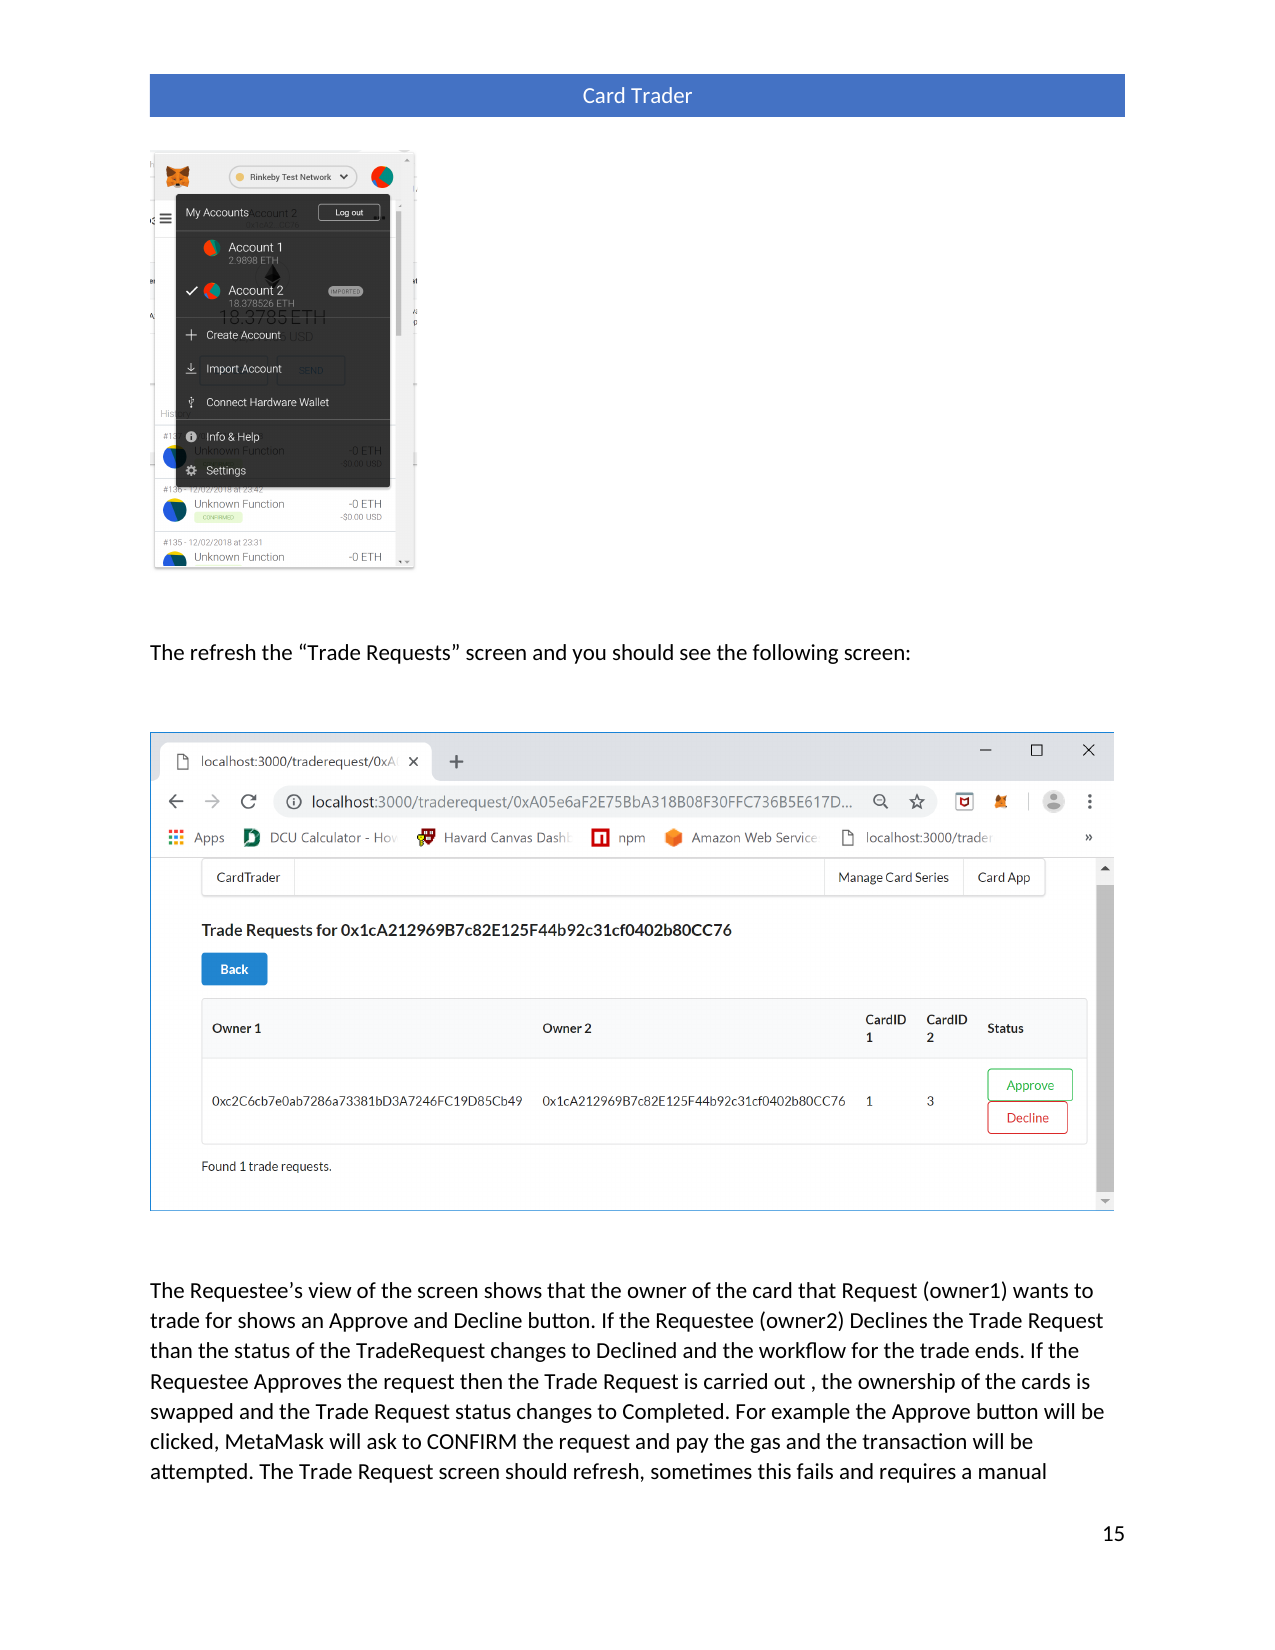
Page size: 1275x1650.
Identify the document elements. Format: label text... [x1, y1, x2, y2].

picture [150, 732, 1114, 1211]
picture [150, 150, 418, 573]
text The refresh the “Trade Requests” screen and you should see the following screen: [150, 638, 1125, 667]
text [150, 1276, 1125, 1485]
